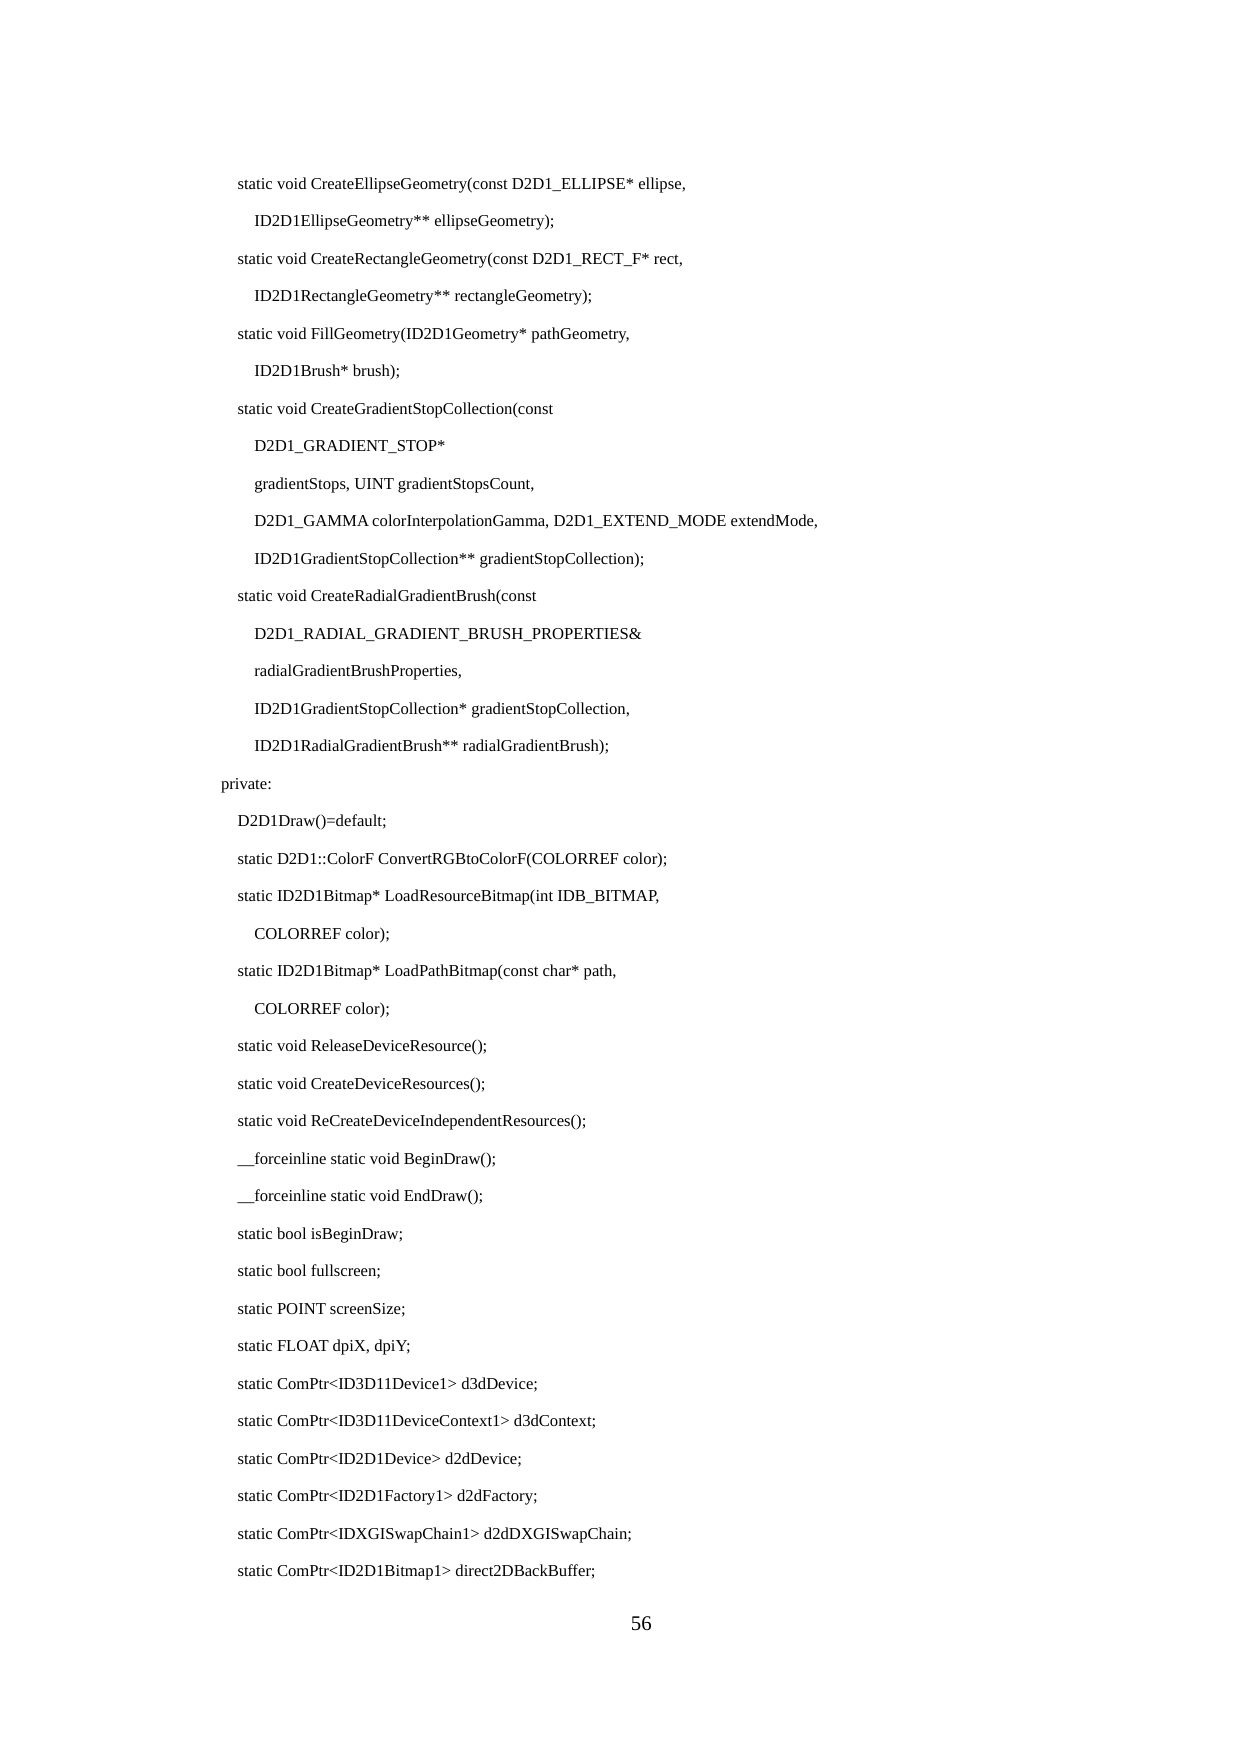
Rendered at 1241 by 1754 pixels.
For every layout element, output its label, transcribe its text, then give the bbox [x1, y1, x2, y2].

text static bool isBeginDraw; [187, 1214, 1053, 1252]
text static ID2D1Bitmap* LoadPathBitmap(const char* path, [187, 952, 1053, 989]
text gradientStops, UINT gradientStopsCount, [187, 464, 1053, 502]
text static void FillGeometry(ID2D1Geometry* pathGeometry, [187, 314, 1053, 352]
text static void CreateRectangleGeometry(const D2D1_RECT_F* rect, [187, 239, 1053, 277]
text ID2D1GradientStopCollection* gradientStopCollection, [187, 689, 1053, 727]
text static void CreateEllipseGeometry(const D2D1_ELLIPSE* ellipse, [187, 164, 1053, 202]
text ID2D1GradientStopCollection** gradientStopCollection); [187, 539, 1053, 577]
text __forceinline static void BeginDraw(); [187, 1139, 1053, 1177]
text D2D1Draw()=default; [187, 802, 1053, 839]
text static void CreateDeviceResources(); [187, 1064, 1053, 1102]
text static void ReCreateDeviceIndependentResources(); [187, 1102, 1053, 1139]
text static POINT screenSize; [187, 1289, 1053, 1327]
text ID2D1RadialGradientBrush** radialGradientBrush); [187, 727, 1053, 764]
text ID2D1Brush* brush); [187, 352, 1053, 389]
text ID2D1EllipseGeometry** ellipseGeometry); [187, 202, 1053, 239]
text static ComPtr<ID3D11DeviceContext1> d3dContext; [187, 1402, 1053, 1439]
text COLORREF color); [187, 989, 1053, 1027]
text ID2D1RectangleGeometry** rectangleGeometry); [187, 277, 1053, 314]
text D2D1_RADIAL_GRADIENT_BRUSH_PROPERTIES& [187, 614, 1053, 652]
text static ID2D1Bitmap* LoadResourceBitmap(int IDB_BITMAP, [187, 877, 1053, 914]
text D2D1_GAMMA colorInterpolationGamma, D2D1_EXTEND_MODE extendMode, [187, 502, 1053, 539]
text static ComPtr<IDXGISwapChain1> d2dDXGISwapChain; [187, 1514, 1053, 1552]
text private: [187, 764, 1053, 802]
text static FLOAT dpiX, dpiY; [187, 1327, 1053, 1364]
text radialGradientBrushProperties, [187, 652, 1053, 689]
text static void ReleaseDeviceResource(); [187, 1027, 1053, 1064]
text __forceinline static void EndDraw(); [187, 1177, 1053, 1214]
text static bool fullscreen; [187, 1252, 1053, 1289]
text static void CreateGradientStopCollection(const [187, 389, 1053, 427]
text static ComPtr<ID2D1Bitmap1> direct2DBackBuffer; [187, 1552, 1053, 1589]
text static ComPtr<ID3D11Device1> d3dDevice; [187, 1364, 1053, 1402]
text static void CreateRadialGradientBrush(const [187, 577, 1053, 614]
text COLORREF color); [187, 914, 1053, 952]
text static ComPtr<ID2D1Device> d2dDevice; [187, 1439, 1053, 1477]
text D2D1_GRADIENT_STOP* [187, 427, 1053, 464]
text static D2D1::ColorF ConvertRGBtoColorF(COLORREF color); [187, 839, 1053, 877]
text static ComPtr<ID2D1Factory1> d2dFactory; [187, 1477, 1053, 1514]
